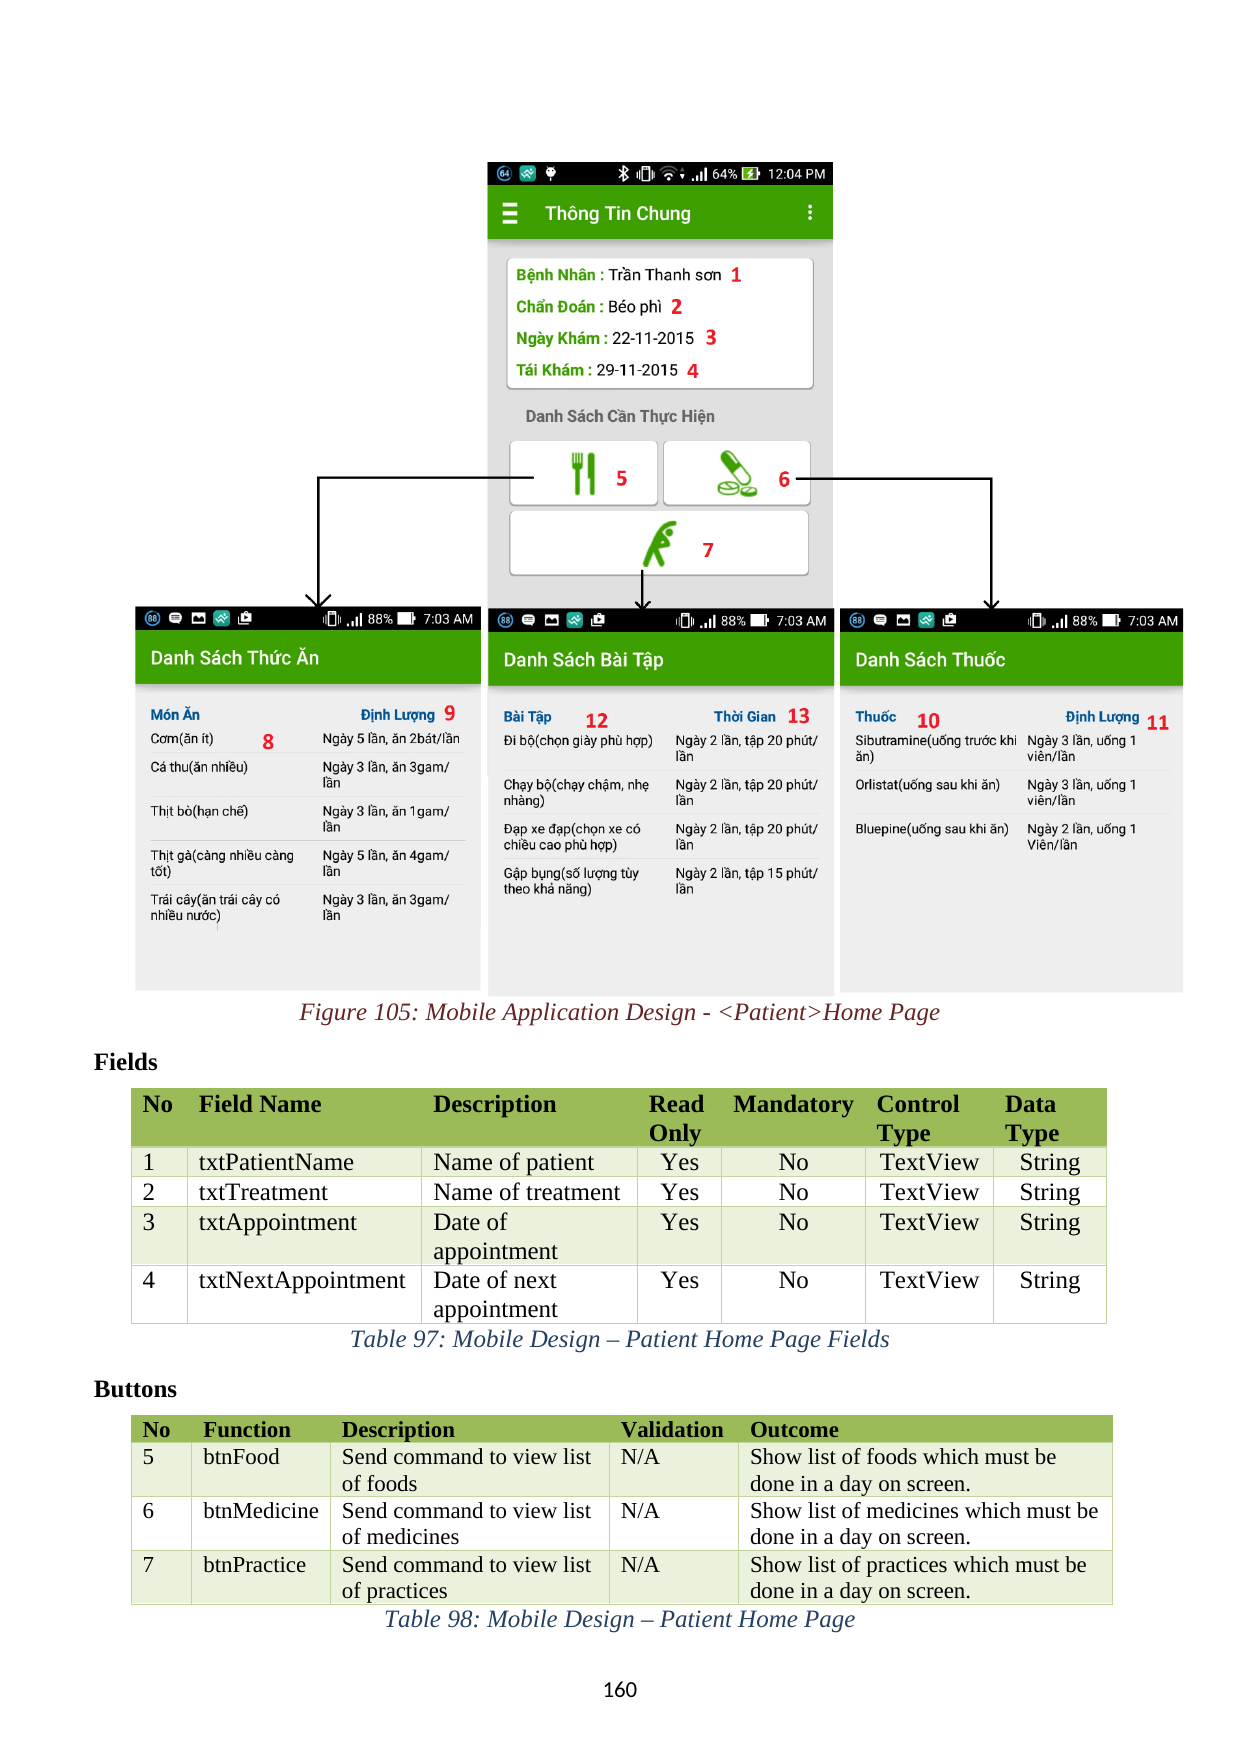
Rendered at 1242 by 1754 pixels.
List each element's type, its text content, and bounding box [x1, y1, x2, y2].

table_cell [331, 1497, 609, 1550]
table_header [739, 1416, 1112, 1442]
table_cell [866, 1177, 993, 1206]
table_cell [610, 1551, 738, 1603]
text Table 98: Mobile Design – Patient Home Page [94, 1604, 1146, 1633]
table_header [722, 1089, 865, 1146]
text Figure 105: Mobile Application Design - <Patient>Home Page [94, 997, 1146, 1026]
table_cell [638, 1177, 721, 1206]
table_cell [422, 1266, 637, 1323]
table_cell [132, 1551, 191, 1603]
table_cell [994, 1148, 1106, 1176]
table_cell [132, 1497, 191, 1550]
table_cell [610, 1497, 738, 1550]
text Fields [94, 1047, 1146, 1075]
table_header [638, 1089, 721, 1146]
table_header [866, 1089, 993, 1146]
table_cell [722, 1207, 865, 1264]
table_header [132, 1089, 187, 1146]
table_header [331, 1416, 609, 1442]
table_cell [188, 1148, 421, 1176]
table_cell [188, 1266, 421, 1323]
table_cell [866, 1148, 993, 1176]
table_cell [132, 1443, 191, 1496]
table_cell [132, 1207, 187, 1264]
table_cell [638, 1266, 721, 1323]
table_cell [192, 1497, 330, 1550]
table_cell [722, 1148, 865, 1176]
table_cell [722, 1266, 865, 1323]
picture [131, 162, 1184, 997]
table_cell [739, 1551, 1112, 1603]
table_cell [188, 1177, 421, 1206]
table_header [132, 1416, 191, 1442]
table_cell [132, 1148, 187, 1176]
text Table 97: Mobile Design – Patient Home Page Fields [94, 1324, 1146, 1353]
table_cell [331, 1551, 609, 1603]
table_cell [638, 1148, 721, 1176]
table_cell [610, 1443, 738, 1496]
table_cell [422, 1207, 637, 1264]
text Buttons [94, 1374, 1146, 1402]
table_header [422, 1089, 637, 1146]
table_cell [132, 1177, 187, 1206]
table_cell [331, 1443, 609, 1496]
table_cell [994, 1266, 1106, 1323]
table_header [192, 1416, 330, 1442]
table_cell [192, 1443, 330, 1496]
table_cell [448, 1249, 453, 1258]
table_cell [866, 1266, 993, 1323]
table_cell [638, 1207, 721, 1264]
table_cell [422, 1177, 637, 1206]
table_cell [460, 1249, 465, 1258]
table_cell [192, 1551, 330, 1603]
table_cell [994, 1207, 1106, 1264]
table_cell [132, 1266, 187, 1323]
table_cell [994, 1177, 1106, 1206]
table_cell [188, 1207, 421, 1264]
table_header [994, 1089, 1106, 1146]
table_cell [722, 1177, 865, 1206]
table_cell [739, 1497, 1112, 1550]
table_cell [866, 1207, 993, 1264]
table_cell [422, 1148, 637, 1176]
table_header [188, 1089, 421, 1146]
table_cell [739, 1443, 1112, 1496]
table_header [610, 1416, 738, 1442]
